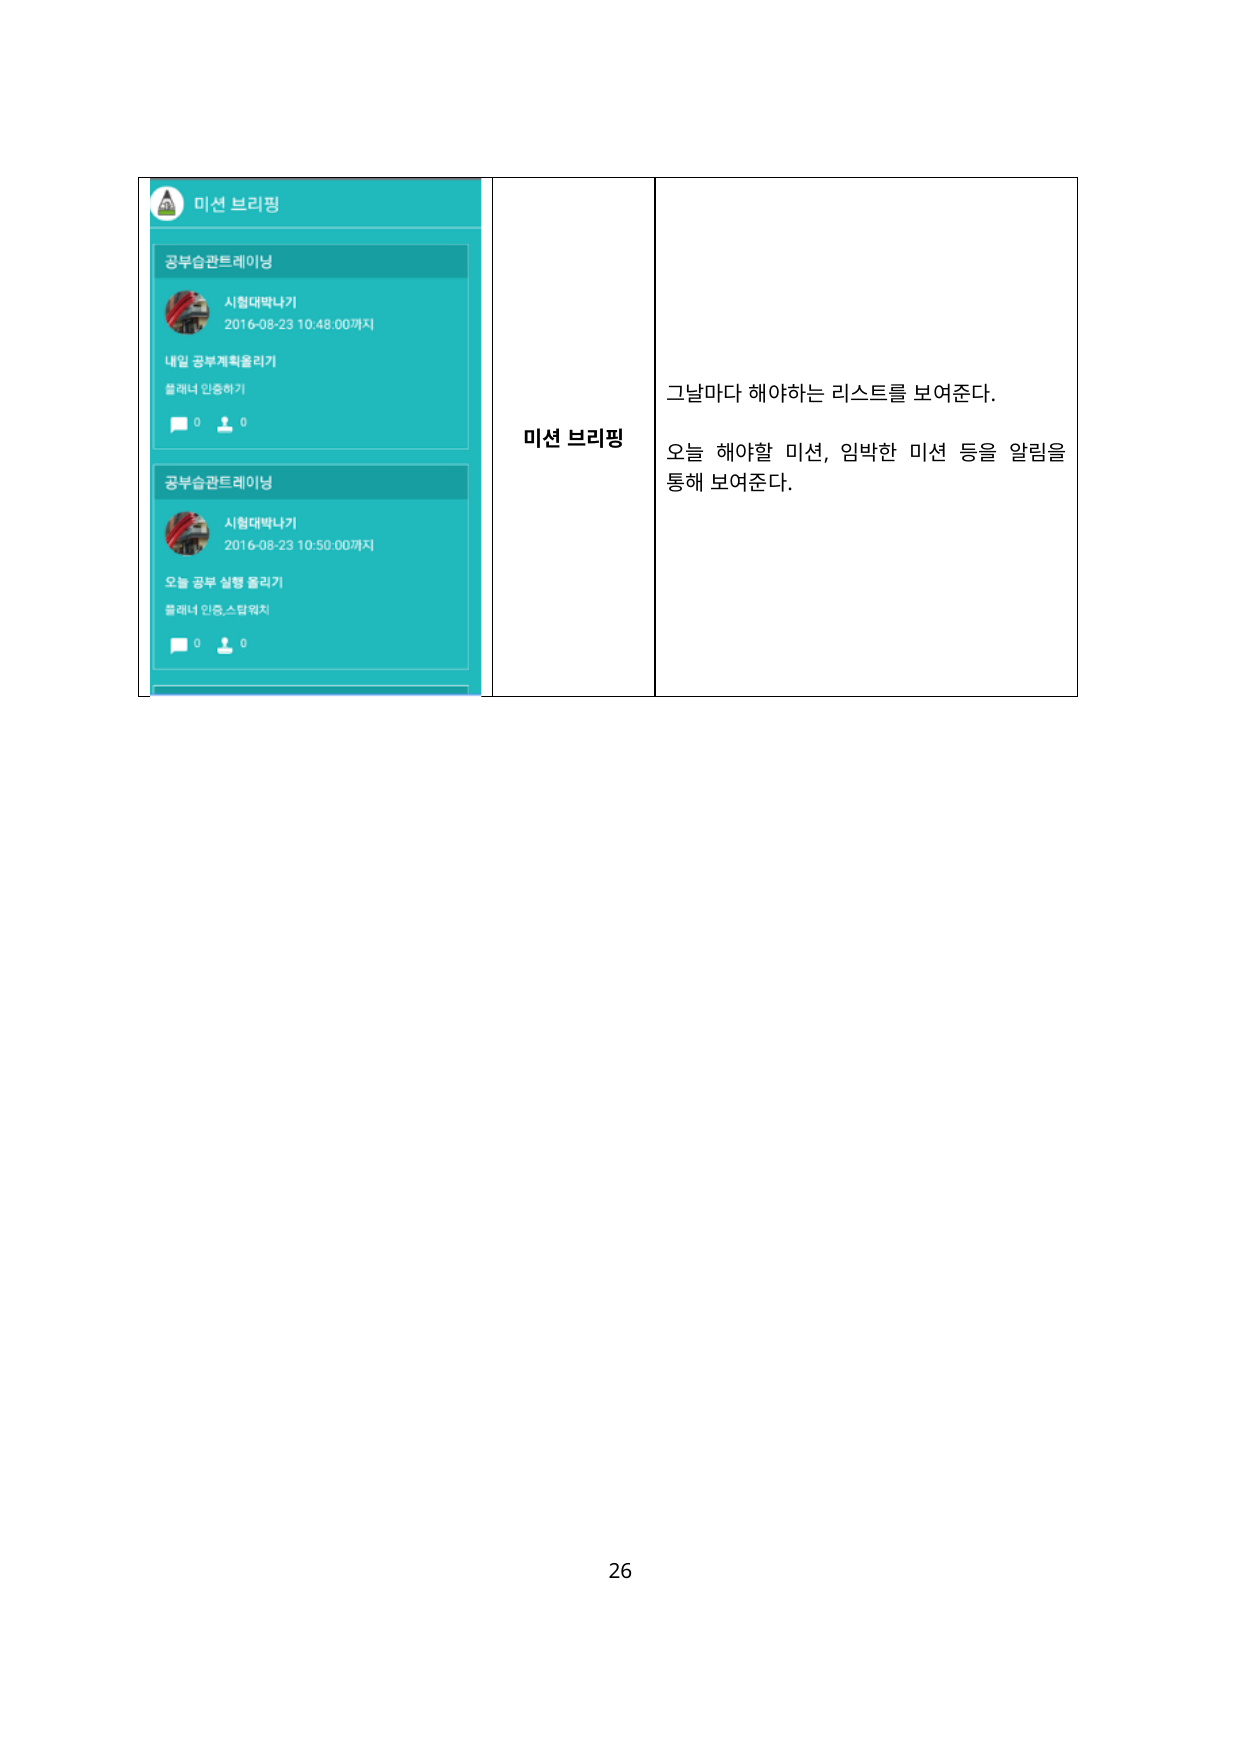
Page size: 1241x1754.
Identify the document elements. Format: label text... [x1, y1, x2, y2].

table_cell 그날마다 해야하는 리스트를 보여준다. 오늘 해야할 미션, 임박한 미션 등을 알림을 통해 보여준다. [656, 178, 1077, 696]
table_cell [482, 178, 492, 696]
table_cell 미션 브리핑 [493, 178, 654, 696]
table_cell [139, 178, 150, 696]
